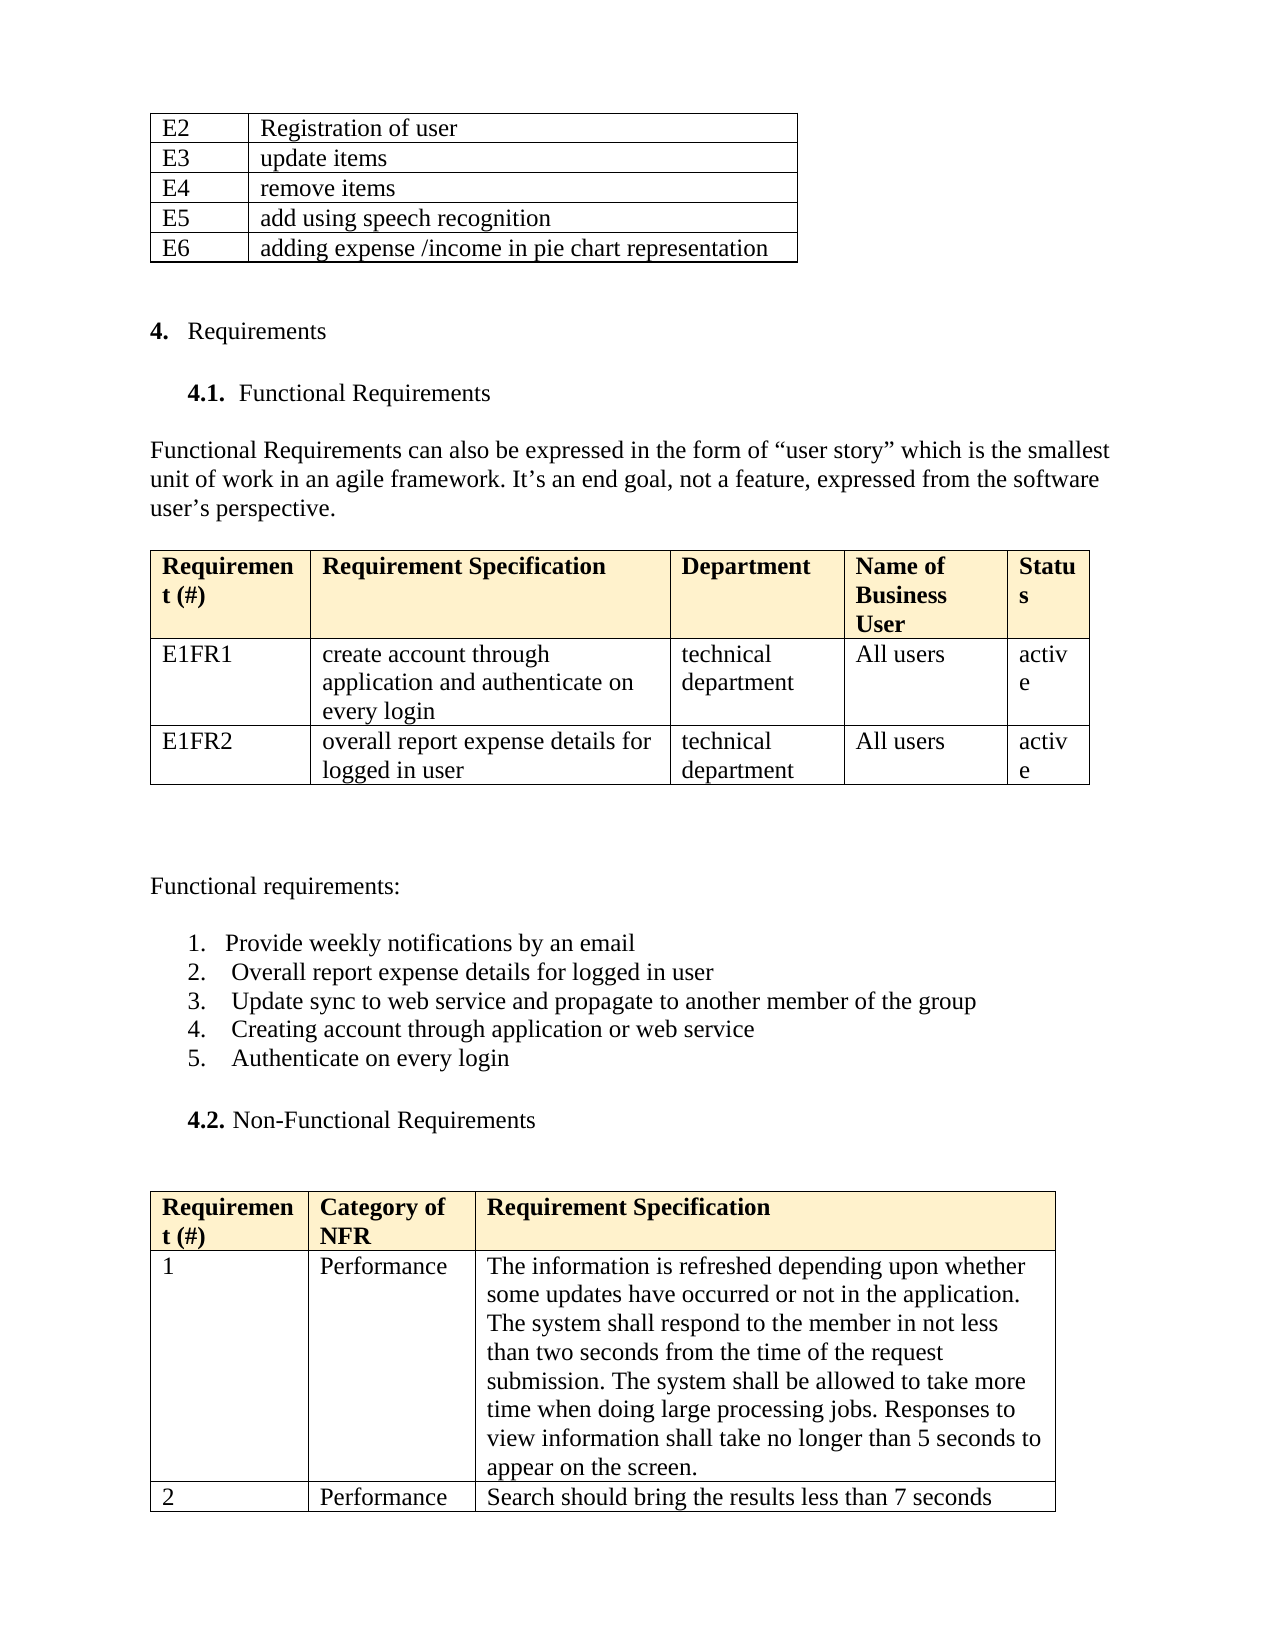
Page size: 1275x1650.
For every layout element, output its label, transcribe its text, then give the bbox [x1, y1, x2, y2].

text Functional Requirements can also be expressed in the form of “user story” which is the smallest unit of work in an agile framework. It’s an end goal, not a feature, expressed from the software user’s perspective. [150, 435, 1125, 522]
table_cell E6 [151, 233, 248, 261]
table_cell E2 [151, 114, 248, 142]
table_cell overall report expense details for logged in user [311, 726, 670, 783]
table_cell technical department [671, 726, 844, 783]
list Authenticate on every login [187, 1043, 1125, 1072]
table_cell Performance [309, 1251, 475, 1481]
subtitle Requirements [150, 316, 1125, 345]
table_cell 2 [151, 1482, 308, 1511]
list Overall report expense details for logged in user [187, 957, 1125, 986]
table_header Requirement (#) [151, 1192, 308, 1250]
text Functional requirements: [150, 871, 1125, 899]
table_cell All users [845, 639, 1007, 725]
table_cell active [1008, 726, 1089, 783]
table_cell E4 [151, 173, 248, 202]
table_header Requirement (#) [151, 551, 310, 638]
table_cell add using speech recognition [249, 203, 797, 232]
table_cell create account through application and authenticate on every login [311, 639, 670, 725]
table_header Status [1008, 551, 1089, 638]
table_cell E3 [151, 143, 248, 172]
table_header Category of NFR [309, 1192, 475, 1250]
table_cell The information is refreshed depending upon whether some updates have occurred or not in the application. The system shall respond to the member in not less than two seconds from the time of the request submission. The system shall be allowed to take more time when doing large processing jobs. Responses to view information shall take no longer than 5 seconds to appear on the screen. [476, 1251, 1055, 1481]
table_cell E1FR2 [151, 726, 310, 783]
table_cell adding expense /income in pie chart representation [249, 233, 797, 261]
table_cell E5 [151, 203, 248, 232]
subtitle Non-Functional Requirements [187, 1105, 1125, 1134]
table_header Requirement Specification [476, 1192, 1055, 1250]
table_header Name of Business User [845, 551, 1007, 638]
table_header Department [671, 551, 844, 638]
table_cell 1 [151, 1251, 308, 1481]
table_cell Search should bring the results less than 7 seconds [476, 1482, 1055, 1511]
subtitle Functional Requirements [187, 378, 1125, 407]
table_cell Registration of user [249, 114, 797, 142]
table_cell E1FR1 [151, 639, 310, 725]
list Creating account through application or web service [187, 1014, 1125, 1043]
list Provide weekly notifications by an email [187, 928, 1125, 957]
table_header Requirement Specification [311, 551, 670, 638]
table_cell remove items [249, 173, 797, 202]
list Update sync to web service and propagate to another member of the group [187, 986, 1125, 1014]
table_cell technical department [671, 639, 844, 725]
table_cell All users [845, 726, 1007, 783]
table_cell Performance [309, 1482, 475, 1511]
table_cell active [1008, 639, 1089, 725]
table_cell update items [249, 143, 797, 172]
